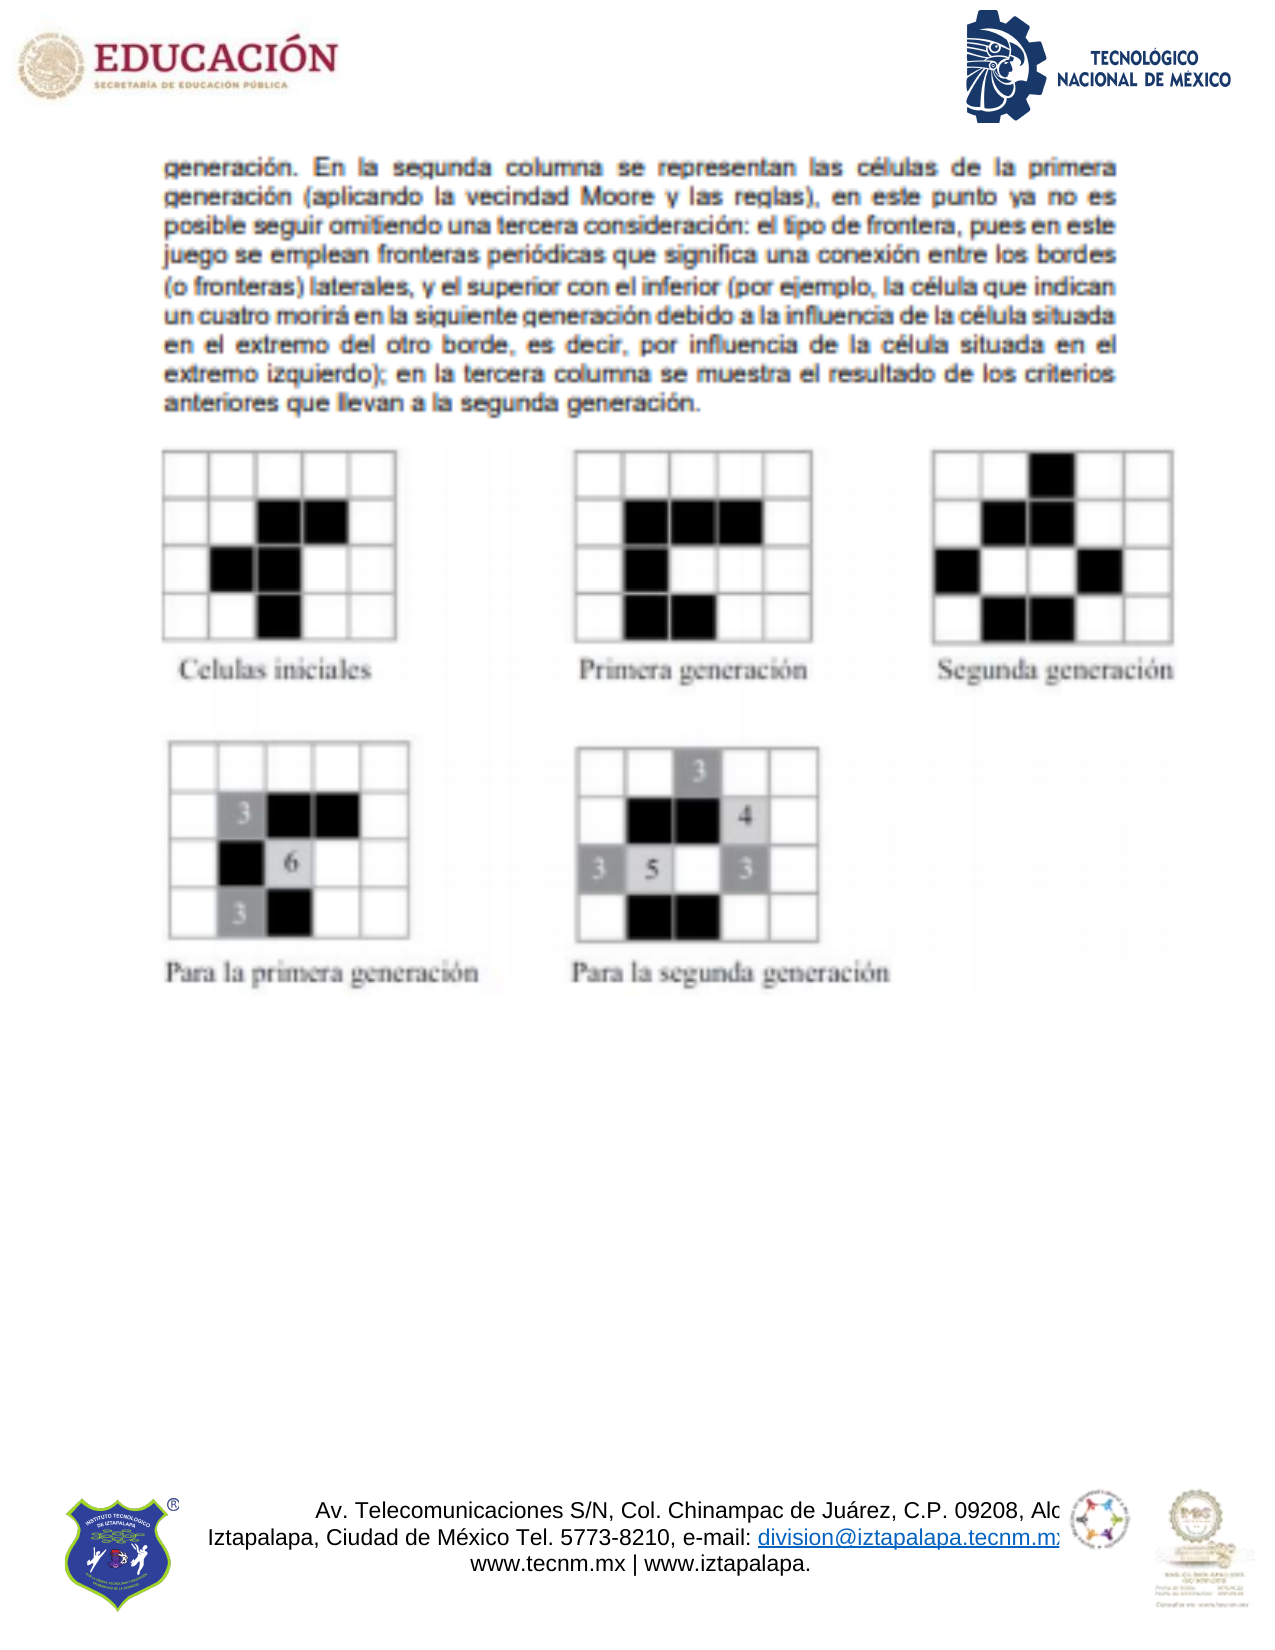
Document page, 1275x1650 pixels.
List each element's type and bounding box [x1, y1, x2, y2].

picture [966, 10, 1231, 123]
picture [75, 129, 1243, 1257]
picture [12, 9, 341, 111]
picture [64, 1498, 179, 1612]
picture [1059, 1475, 1261, 1616]
